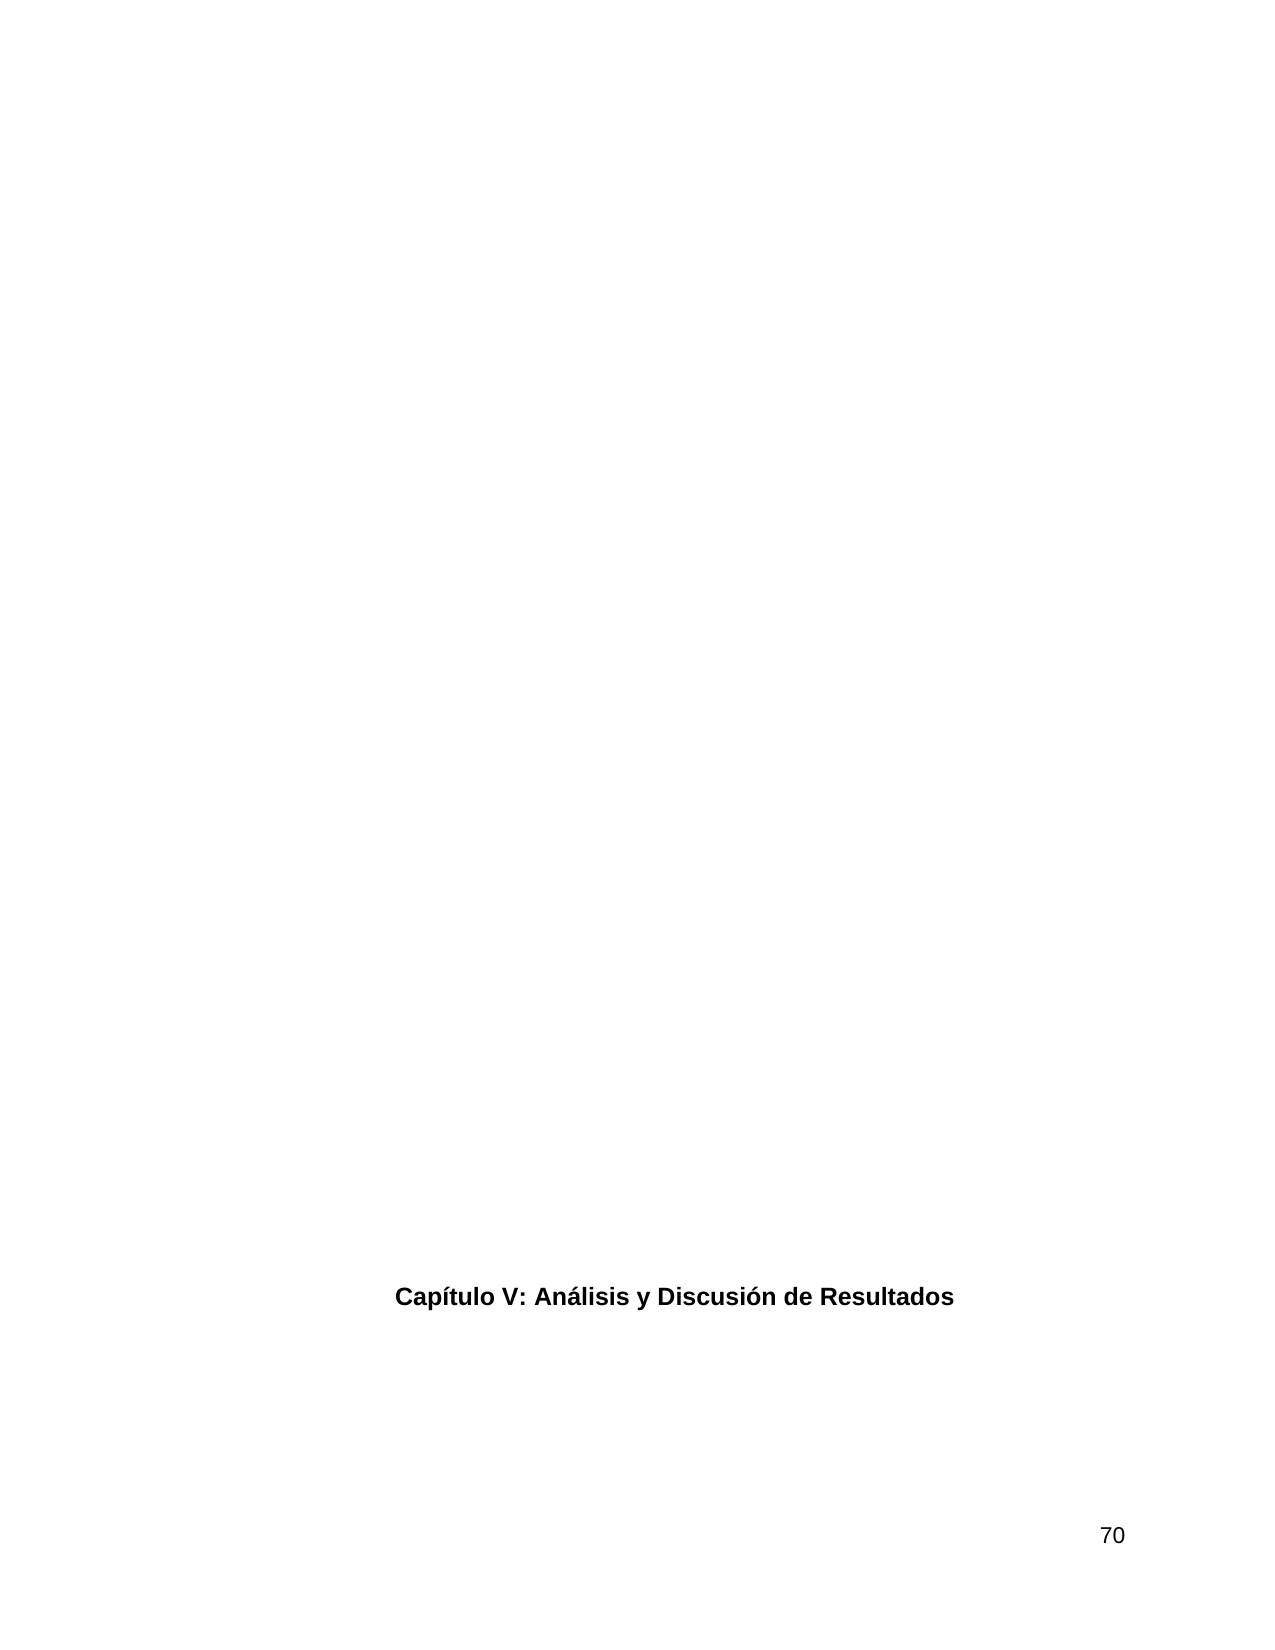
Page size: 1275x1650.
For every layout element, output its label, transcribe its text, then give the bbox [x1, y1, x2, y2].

subtitle Capítulo V: Análisis y Discusión de Resultados [225, 1282, 1125, 1311]
